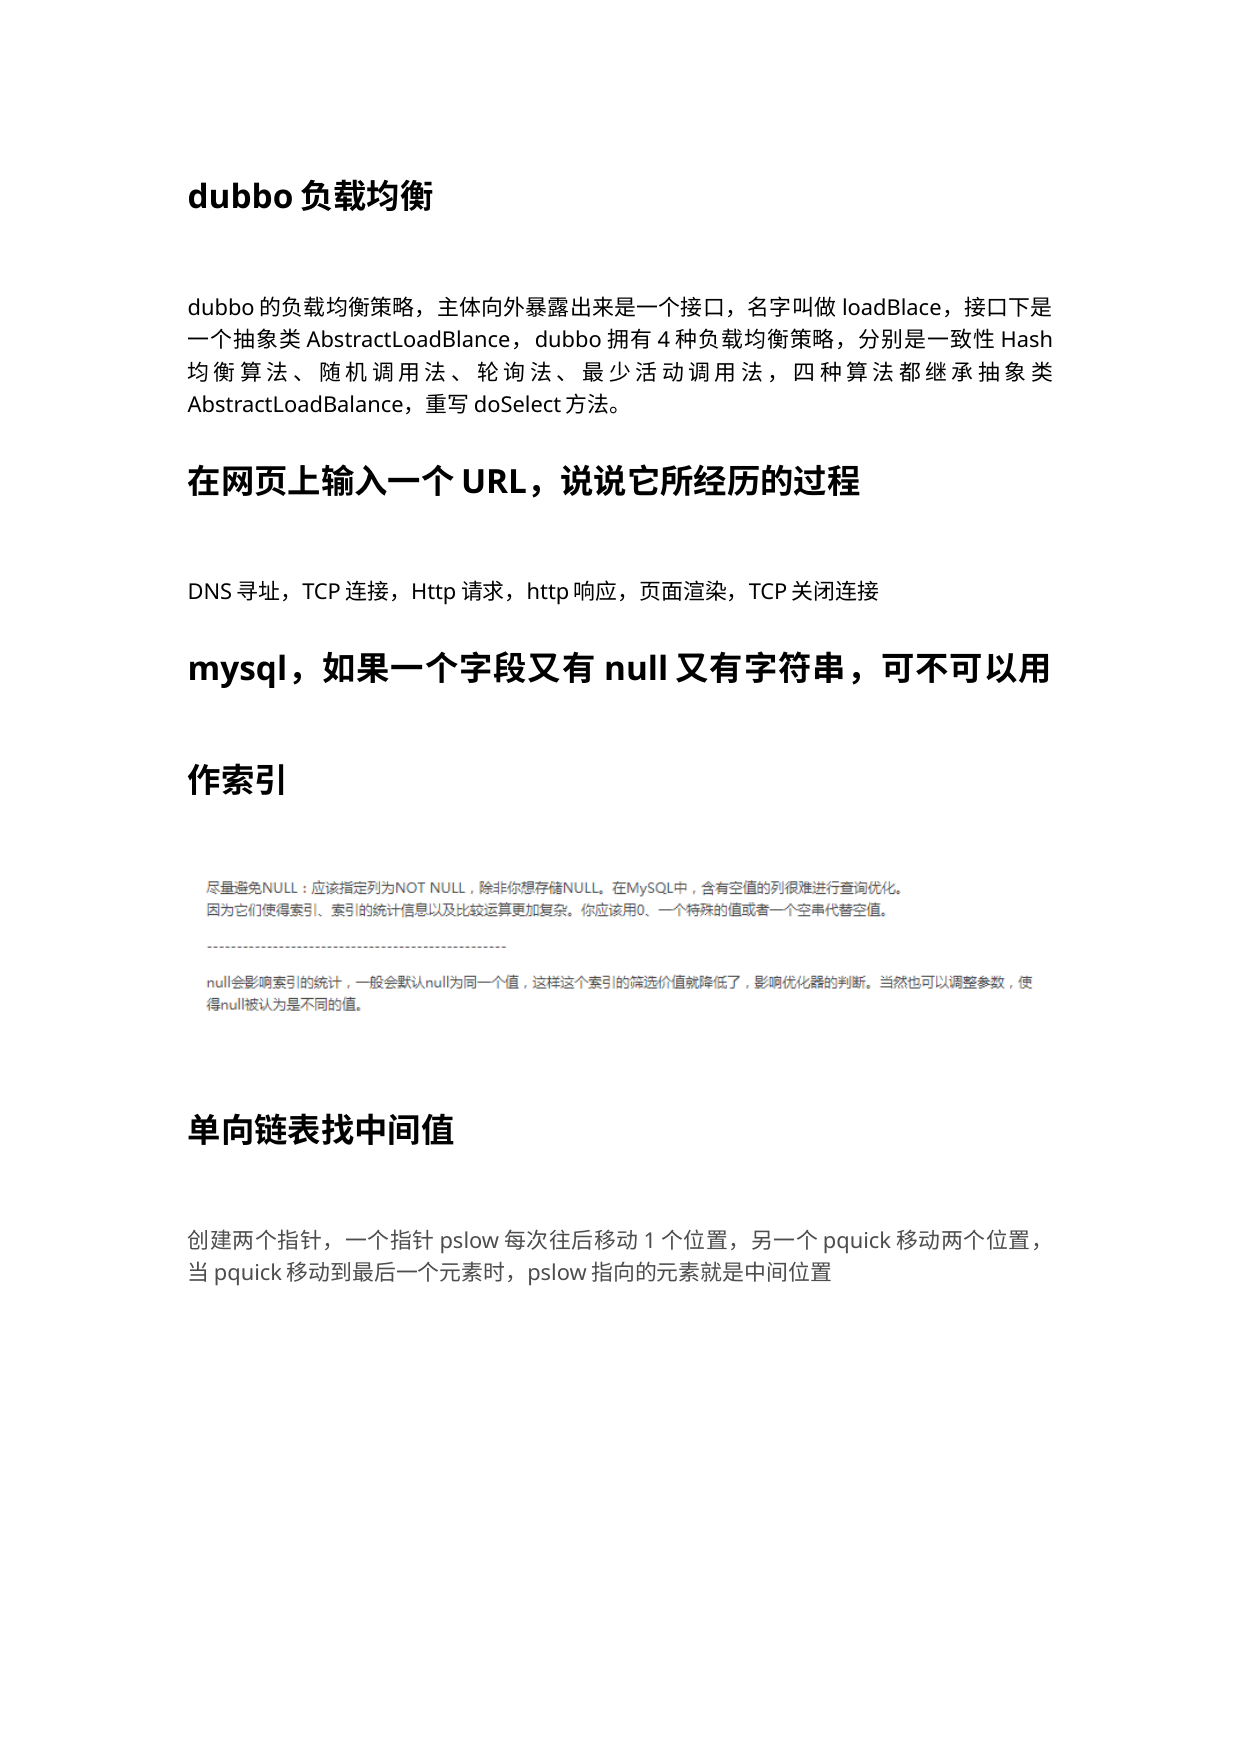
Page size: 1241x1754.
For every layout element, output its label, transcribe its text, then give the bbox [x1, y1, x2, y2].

picture [187, 873, 1053, 1040]
subtitle mysql，如果一个字段又有null又有字符串，可不可以用作索引 [187, 633, 1053, 811]
subtitle 单向链表找中间值 [187, 1095, 1053, 1160]
text dubbo的负载均衡策略，主体向外暴露出来是一个接口，名字叫做loadBlace，接口下是一个抽象类AbstractLoadBlance，dubbo拥有4种负载均衡策略，分别是一致性Hash均衡算法、随机调用法、轮询法、最少活动调用法，四种算法都继承抽象类AbstractLoadBalance，重写doSelect方法。 [187, 289, 1053, 419]
subtitle 在网页上输入一个URL，说说它所经历的过程 [187, 446, 1053, 511]
text 创建两个指针，一个指针pslow每次往后移动1个位置，另一个pquick移动两个位置，当pquick移动到最后一个元素时，pslow指向的元素就是中间位置 [187, 1222, 1053, 1287]
subtitle dubbo负载均衡 [187, 162, 1053, 227]
text DNS寻址，TCP连接，Http请求，http响应，页面渲染，TCP关闭连接 [187, 574, 1053, 606]
